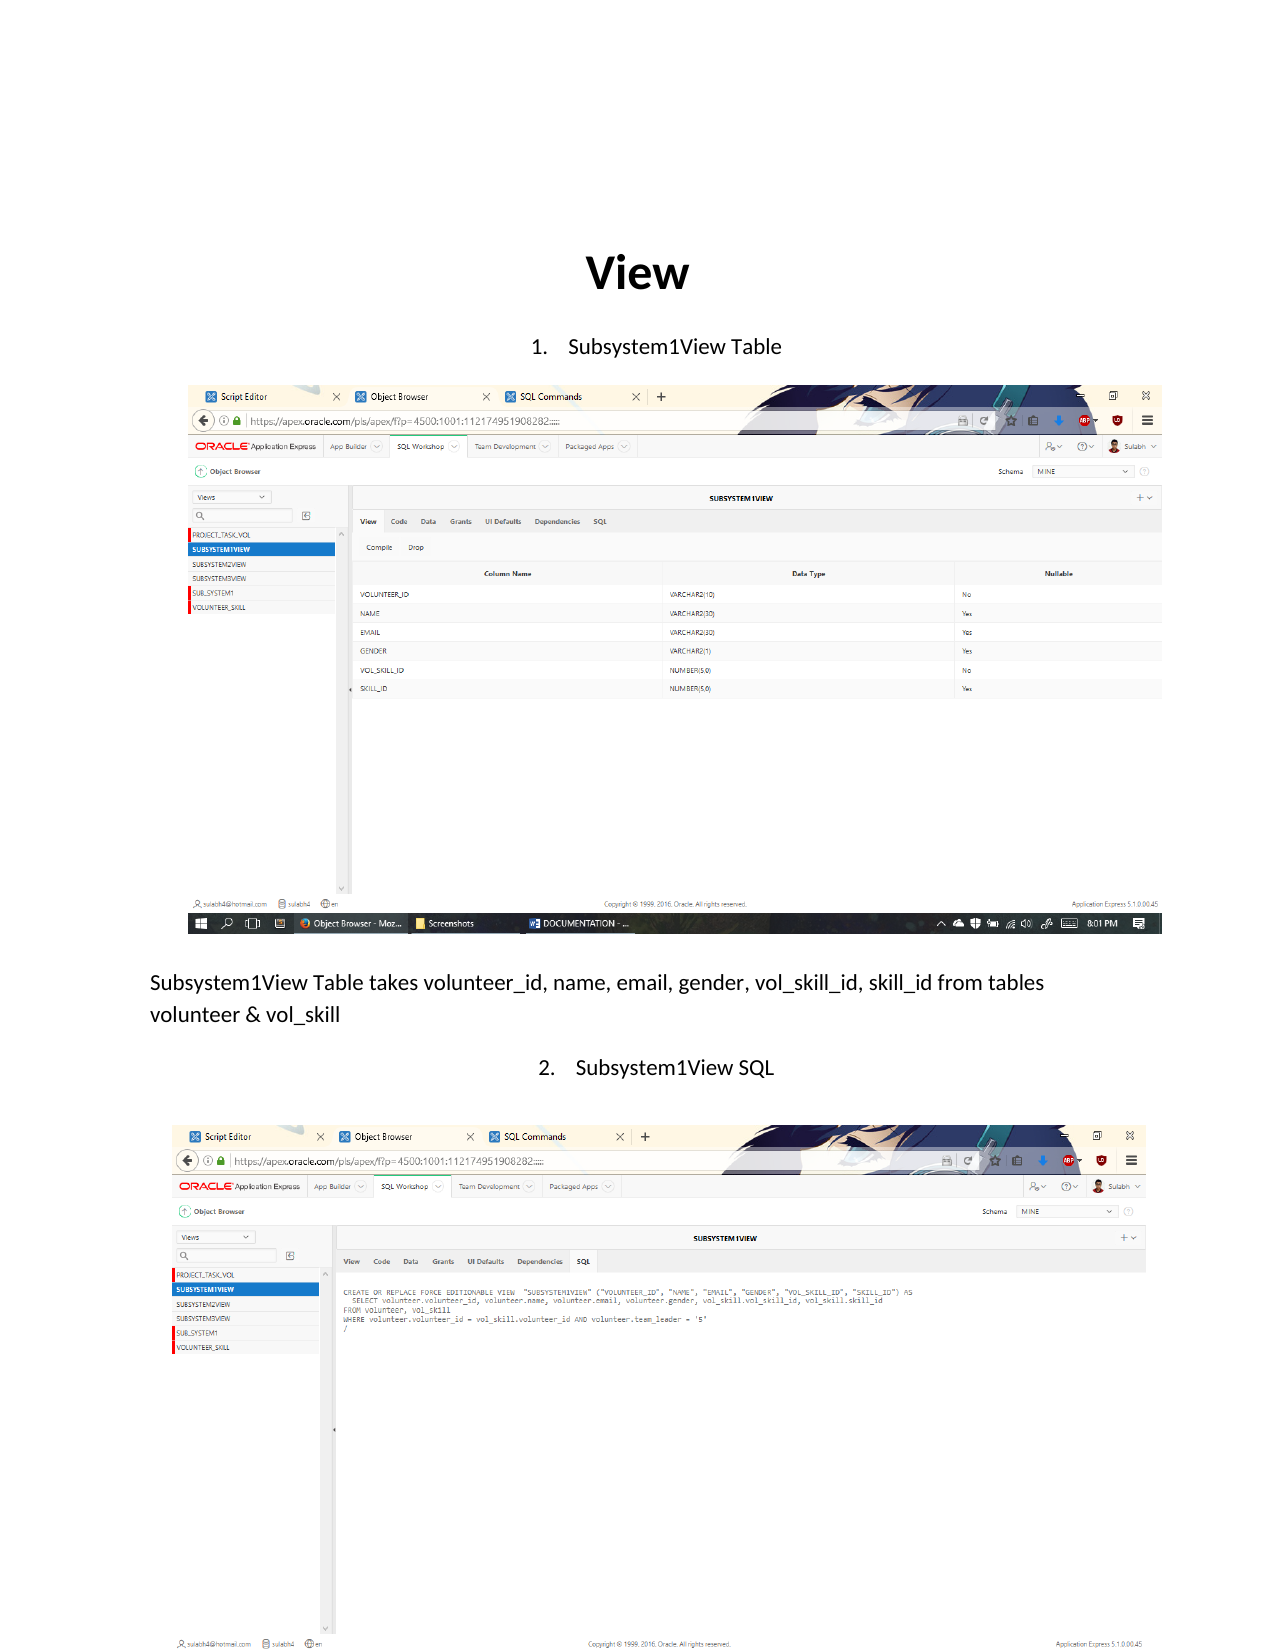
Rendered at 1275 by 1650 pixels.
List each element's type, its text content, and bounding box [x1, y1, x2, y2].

list Subsystem1View Table [187, 332, 1125, 360]
picture [172, 1125, 1146, 1650]
list Subsystem1View SQL [187, 1053, 1125, 1081]
text View [150, 241, 1125, 302]
text Subsystem1View Table takes volunteer_id, name, email, gender, vol_skill_id, skill_id from tables volunteer & vol_skill [150, 968, 1125, 1028]
picture [188, 385, 1162, 934]
